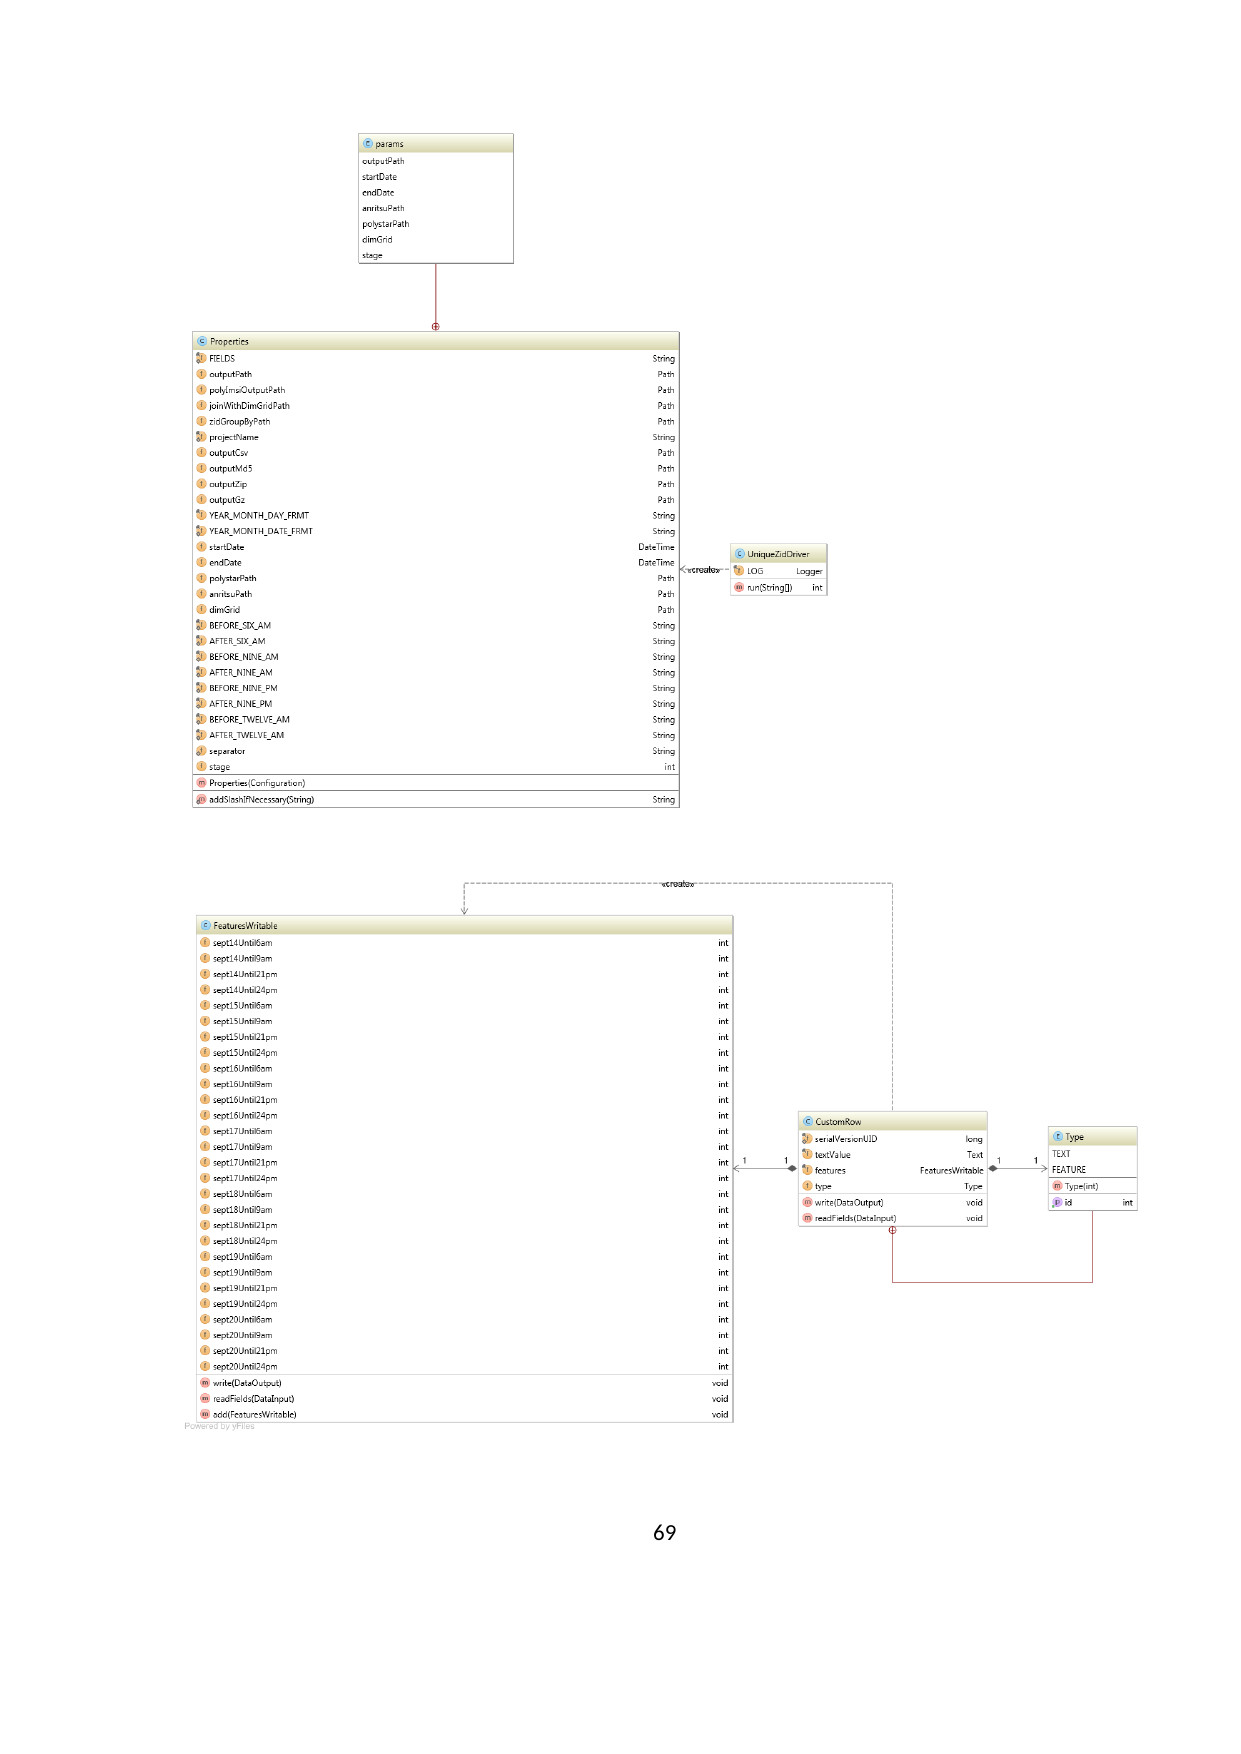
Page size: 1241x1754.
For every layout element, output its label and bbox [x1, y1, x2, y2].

picture [177, 118, 1152, 1437]
